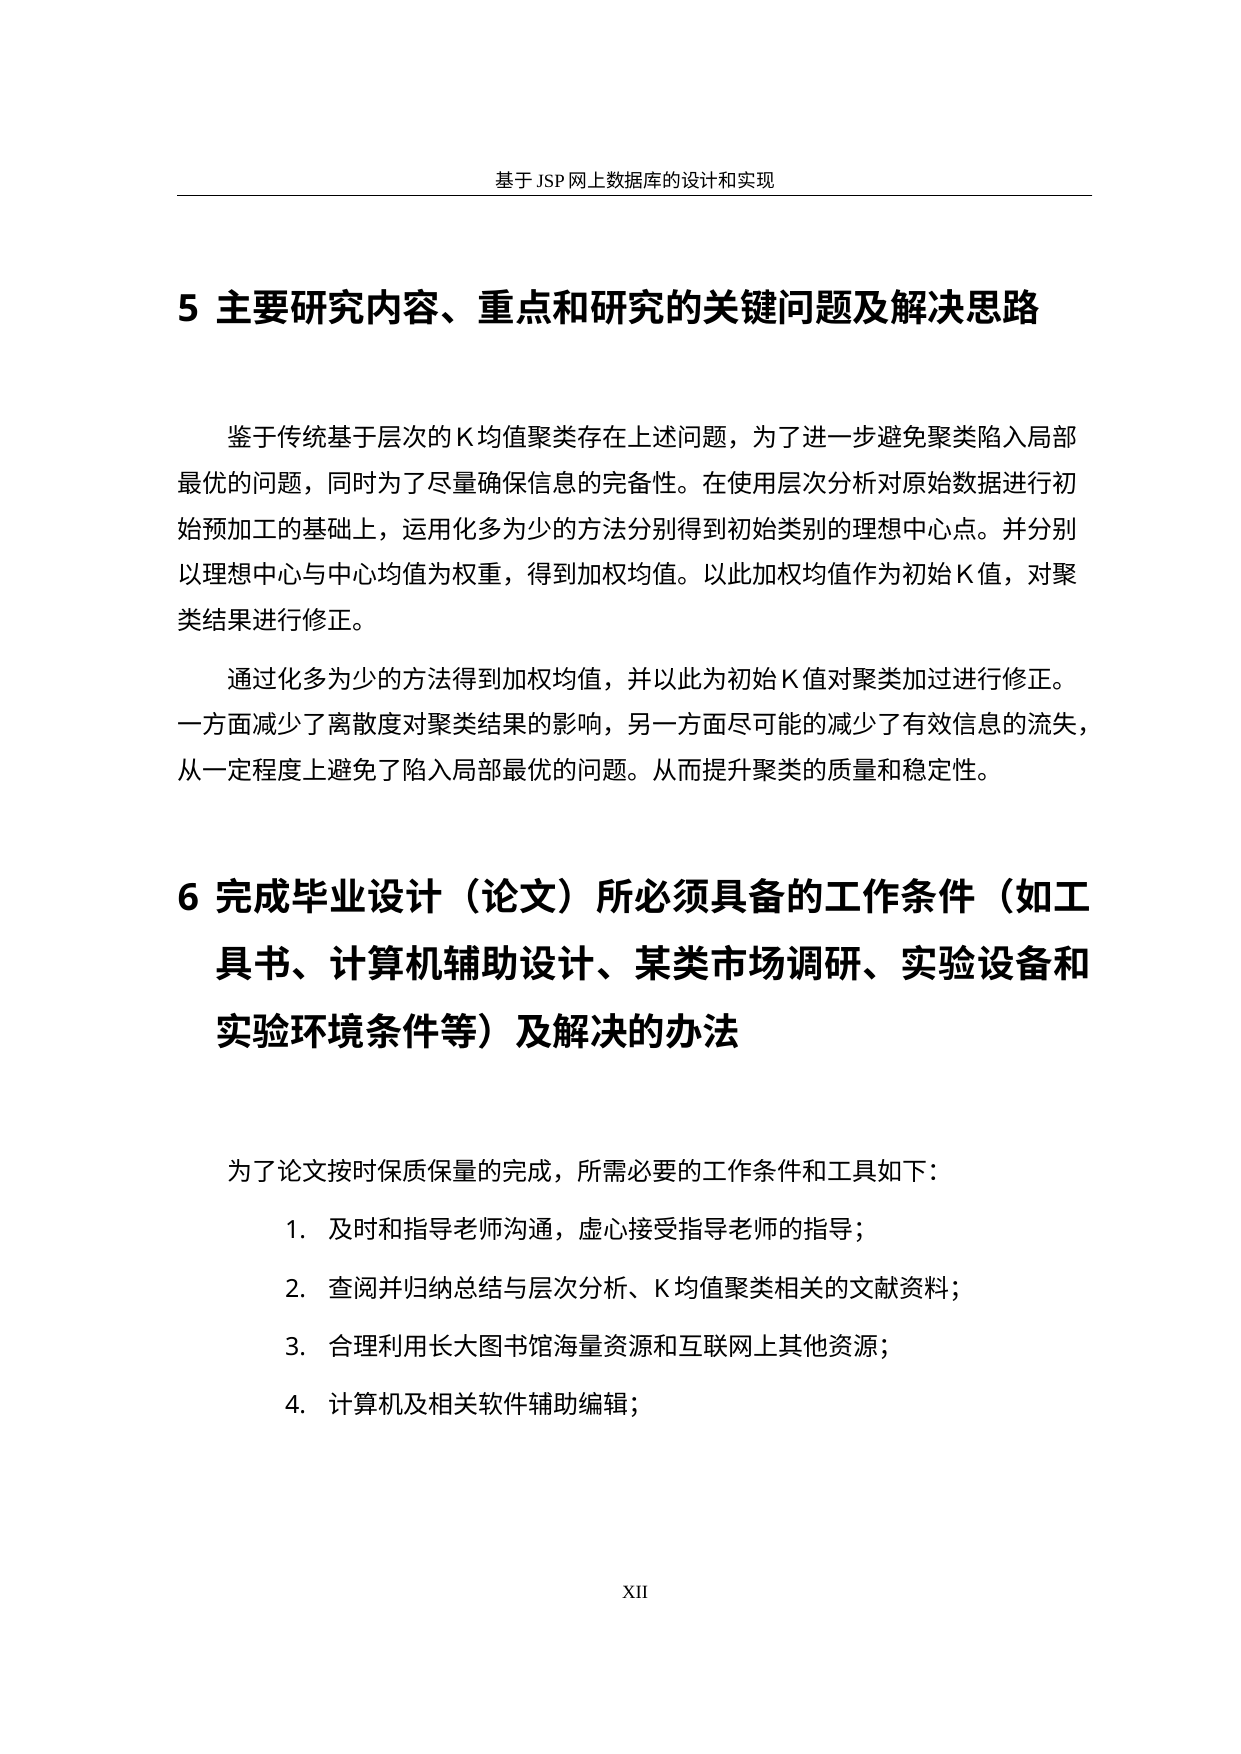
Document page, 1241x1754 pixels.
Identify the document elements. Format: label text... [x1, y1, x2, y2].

list 计算机及相关软件辅助编辑； [285, 1377, 1092, 1423]
text 通过化多为少的方法得到加权均值，并以此为初始Ｋ值对聚类加过进行修正。一方面减少了离散度对聚类结果的影响，另一方面尽可能的减少了有效信息的流失，从一定程度上避免了陷入局部最优的问题。从而提升聚类的质量和稳定性。 [177, 651, 1092, 789]
list 合理利用长大图书馆海量资源和互联网上其他资源； [285, 1319, 1092, 1365]
text 为了论文按时保质保量的完成，所需必要的工作条件和工具如下： [177, 1144, 1092, 1190]
list 及时和指导老师沟通，虚心接受指导老师的指导； [285, 1202, 1092, 1248]
text 鉴于传统基于层次的Ｋ均值聚类存在上述问题，为了进一步避免聚类陷入局部最优的问题，同时为了尽量确保信息的完备性。在使用层次分析对原始数据进行初始预加工的基础上，运用化多为少的方法分别得到初始类别的理想中心点。并分别以理想中心与中心均值为权重，得到加权均值。以此加权均值作为初始Ｋ值，对聚类结果进行修正。 [177, 410, 1092, 639]
list 查阅并归纳总结与层次分析、K均值聚类相关的文献资料； [285, 1261, 1092, 1306]
list 主要研究内容、重点和研究的关键问题及解决思路 [177, 271, 1092, 339]
list 完成毕业设计（论文）所必须具备的工作条件（如工具书、计算机辅助设计、某类市场调研、实验设备和实验环境条件等）及解决的办法 [177, 860, 1092, 1063]
